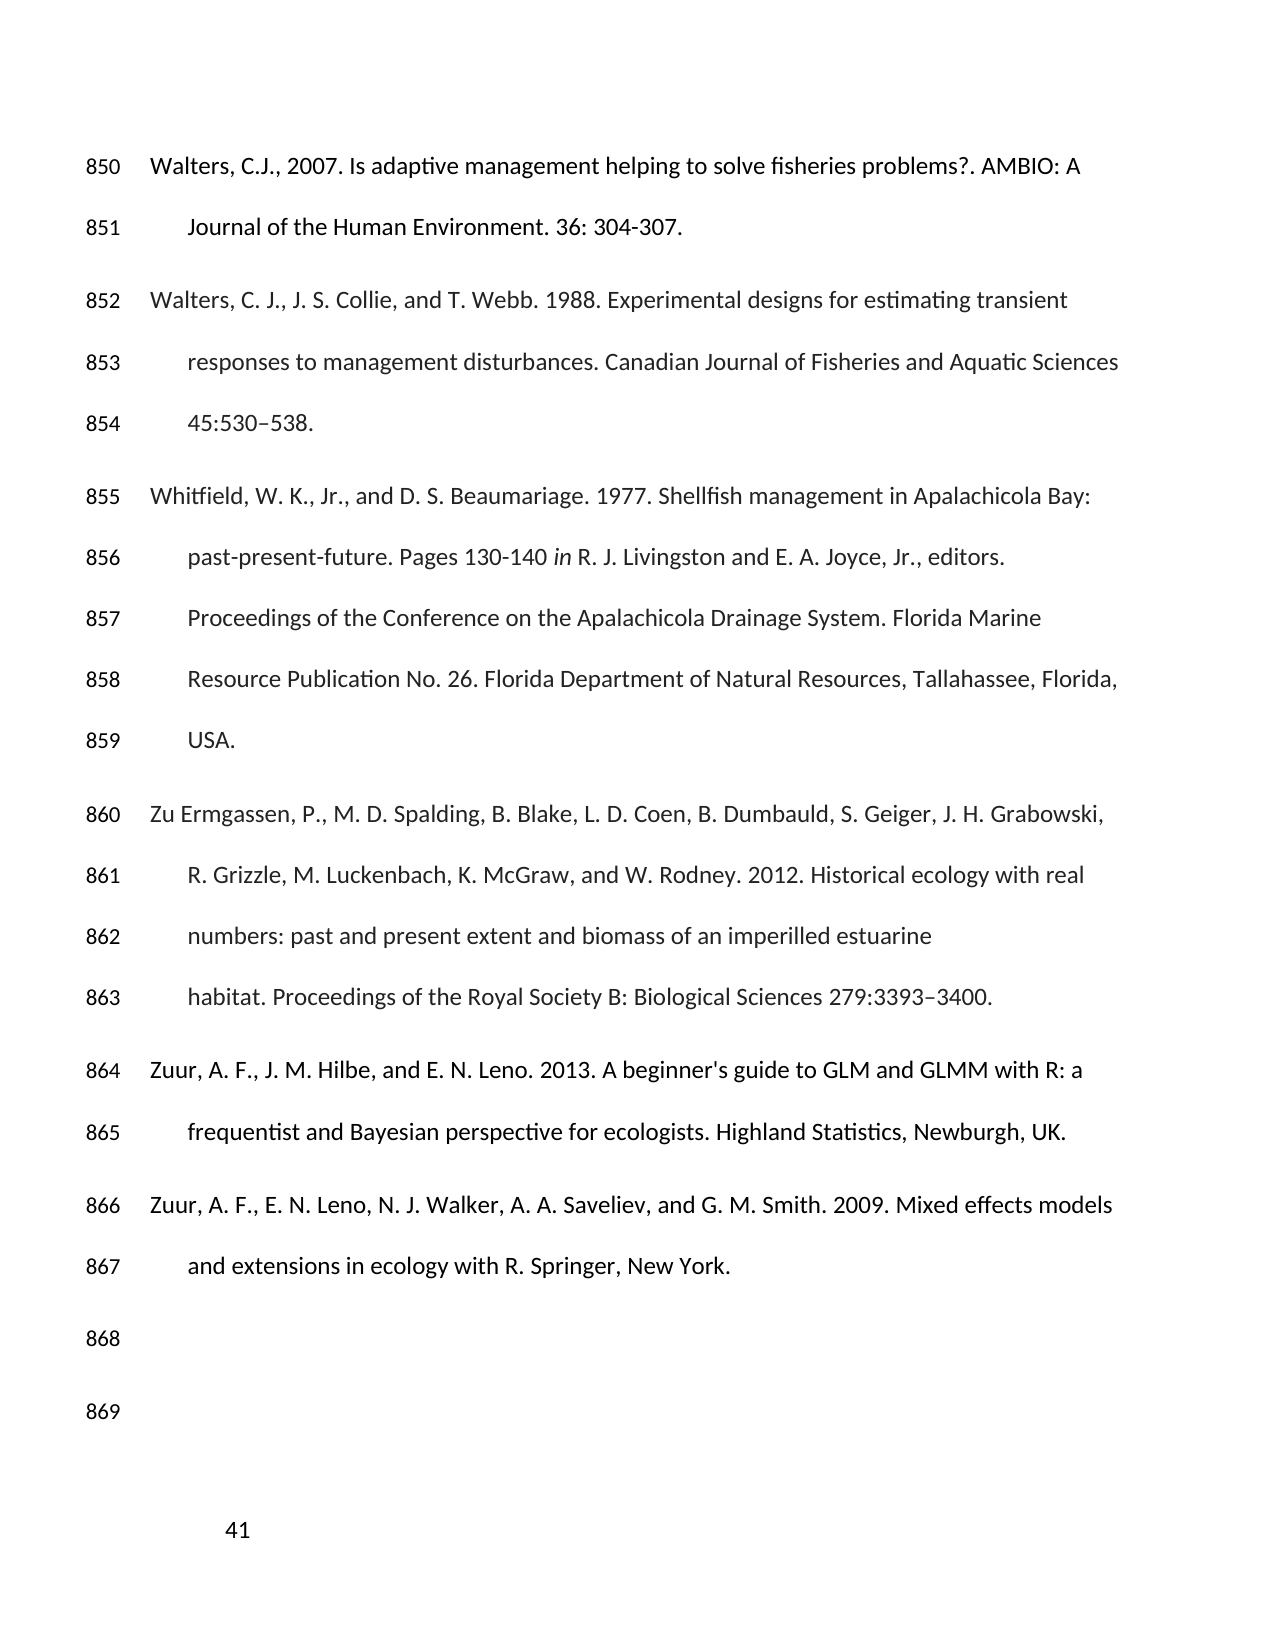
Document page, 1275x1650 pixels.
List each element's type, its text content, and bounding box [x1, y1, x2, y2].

text Zu Ermgassen, P., M. D. Spalding, B. Blake, L. D. Coen, B. Dumbauld, S. Geiger, J. H. Grabowski, R. Grizzle, M. Luckenbach, K. McGraw, and W. Rodney. 2012. Historical ecology with real numbers: past and present extent and biomass of an imperilled estuarine habitat. Proceedings of the Royal Society B: Biological Sciences 279:3393–3400. [150, 798, 1125, 1012]
text Zuur, A. F., E. N. Leno, N. J. Walker, A. A. Saveliev, and G. M. Smith. 2009. Mixed effects models and extensions in ecology with R. Springer, New York. [150, 1189, 1125, 1281]
text Walters, C.J., 2007. Is adaptive management helping to solve fisheries problems?. AMBIO: A Journal of the Human Environment. 36: 304-307. [150, 150, 1125, 242]
text Zuur, A. F., J. M. Hilbe, and E. N. Leno. 2013. A beginner's guide to GLM and GLMM with R: a frequentist and Bayesian perspective for ecologists. Highland Statistics, Newburgh, UK. [150, 1054, 1125, 1146]
text Whitfield, W. K., Jr., and D. S. Beaumariage. 1977. Shellfish management in Apalachicola Bay: past-present-future. Pages 130-140 in R. J. Livingston and E. A. Joyce, Jr., editors. Proceedings of the Conference on the Apalachicola Drainage System. Florida Marine Resource Publication No. 26. Florida Department of Natural Resources, Tallahassee, Florida, USA. [150, 480, 1125, 755]
text Walters, C. J., J. S. Collie, and T. Webb. 1988. Experimental designs for estimating transient responses to management disturbances. Canadian Journal of Fisheries and Aquatic Sciences 45:530–538. [150, 284, 1125, 437]
